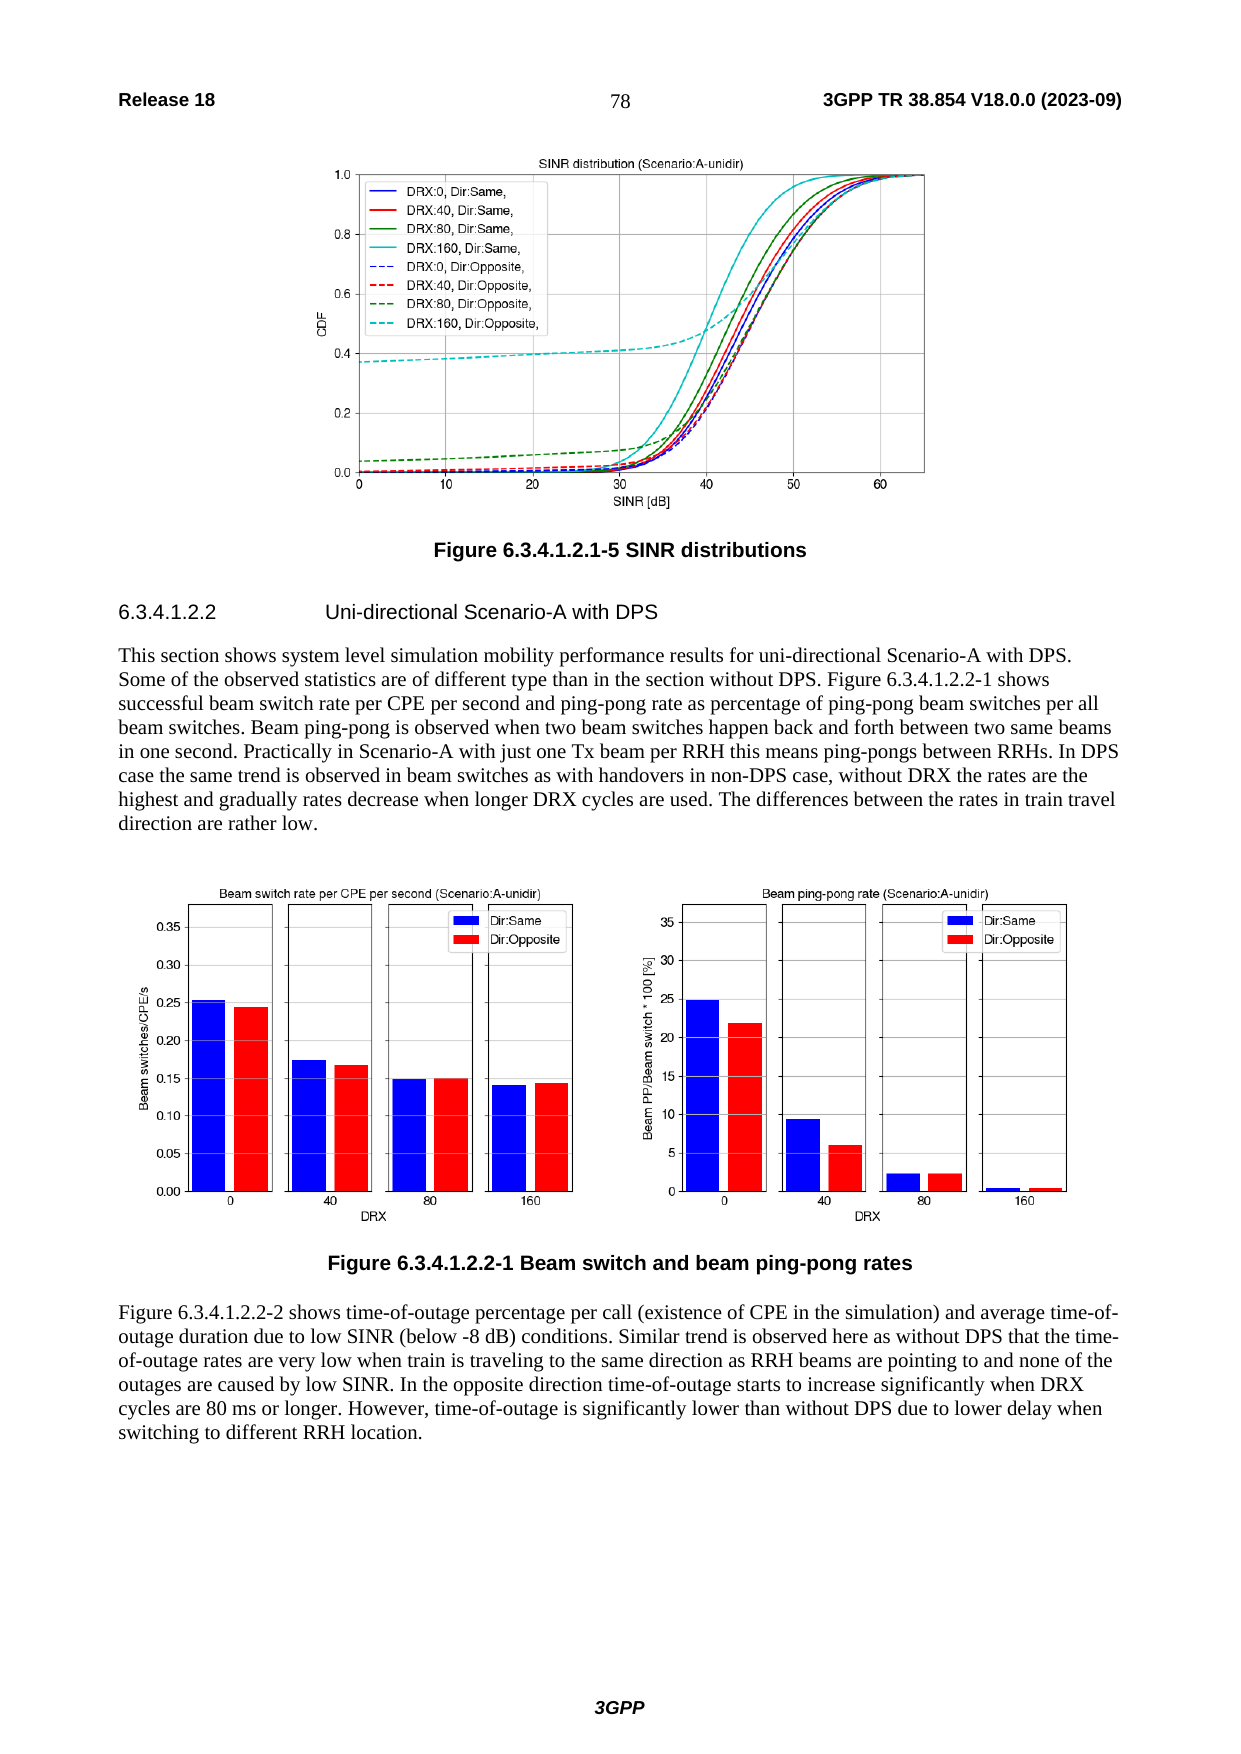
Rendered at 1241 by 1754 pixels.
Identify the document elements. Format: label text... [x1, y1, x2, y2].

text Figure 6.3.4.1.2.2-2 shows time-of-outage percentage per call (existence of CPE in the simulation) and average time-of-outage duration due to low SINR (below -8 dB) conditions. Similar trend is observed here as without DPS that the time-of-outage rates are very low when train is traveling to the same direction as RRH beams are pointing to and none of the outages are caused by low SINR. In the opposite direction time-of-outage starts to increase significantly when DRX cycles are 80 ms or longer. However, time-of-outage is significantly lower than without DPS due to lower delay when switching to different RRH location. [118, 1300, 1122, 1444]
text Figure 6.3.4.1.2.1-5 SINR distributions [118, 538, 1122, 562]
subtitle 6.3.4.1.2.2 Uni-directional Scenario-A with DPS [118, 600, 1122, 624]
picture [126, 860, 1114, 1232]
picture [305, 147, 935, 520]
text This section shows system level simulation mobility performance results for uni-directional Scenario-A with DPS. Some of the observed statistics are of different type than in the section without DPS. Figure 6.3.4.1.2.2-1 shows successful beam switch rate per CPE per second and ping-pong rate as percentage of ping-pong beam switches per all beam switches. Beam ping-pong is observed when two beam switches happen back and forth between two same beams in one second. Practically in Scenario-A with just one Tx beam per RRH this means ping-pongs between RRHs. In DPS case the same trend is observed in beam switches as with handovers in non-DPS case, without DRX the rates are the highest and gradually rates decrease when longer DRX cycles are used. The differences between the rates in train travel direction are rather low. [118, 642, 1122, 835]
text Figure 6.3.4.1.2.2-1 Beam switch and beam ping-pong rates [118, 1251, 1122, 1275]
